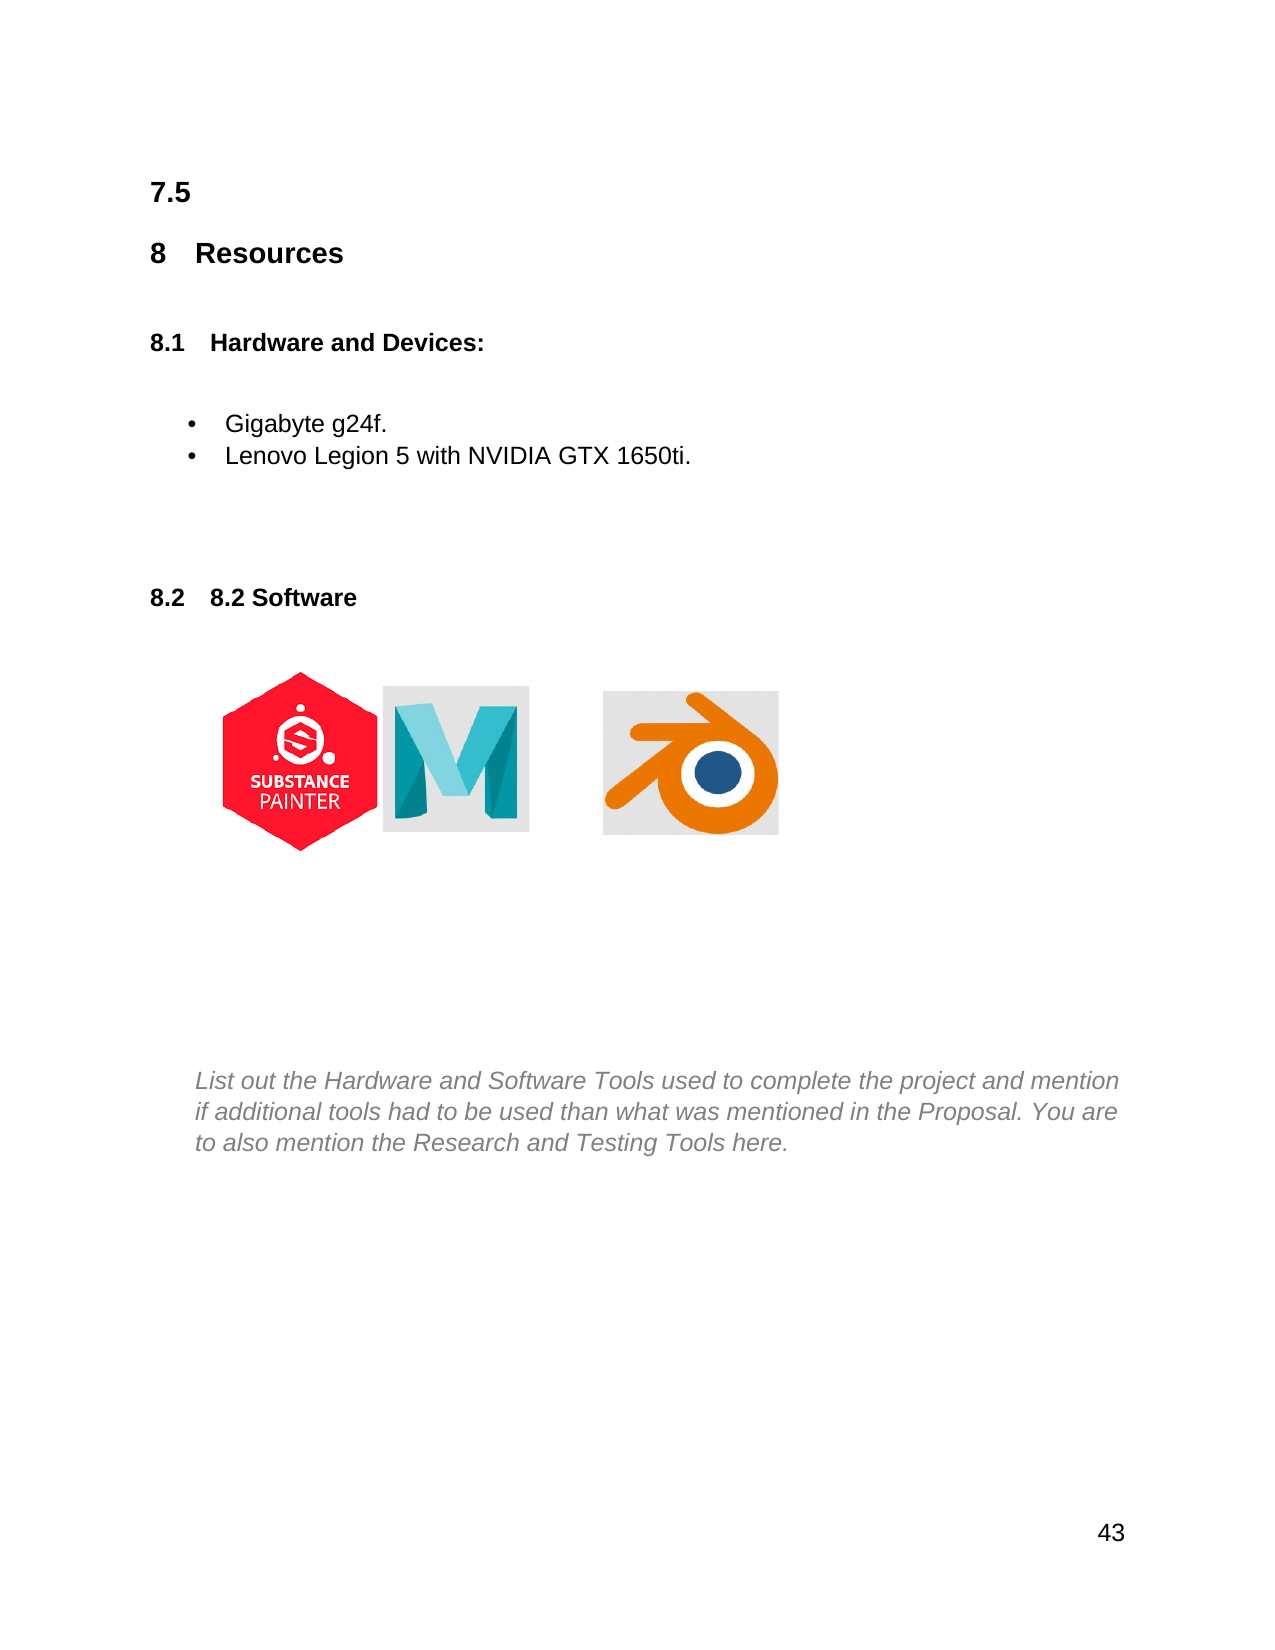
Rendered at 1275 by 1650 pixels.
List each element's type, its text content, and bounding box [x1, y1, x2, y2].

subtitle Hardware and Devices: [150, 328, 1125, 357]
subtitle Resources [150, 236, 1125, 270]
list Lenovo Legion 5 with NVIDIA GTX 1650ti. [187, 441, 1112, 469]
list Gigabyte g24f. [187, 409, 1112, 438]
subtitle 8.2 Software [150, 582, 1125, 611]
text List out the Hardware and Software Tools used to complete the project and mention if additional tools had to be used than what was mentioned in the Proposal. You are to also mention the Research and Testing Tools here. [195, 1066, 1125, 1157]
picture [603, 691, 779, 835]
picture [195, 656, 530, 866]
